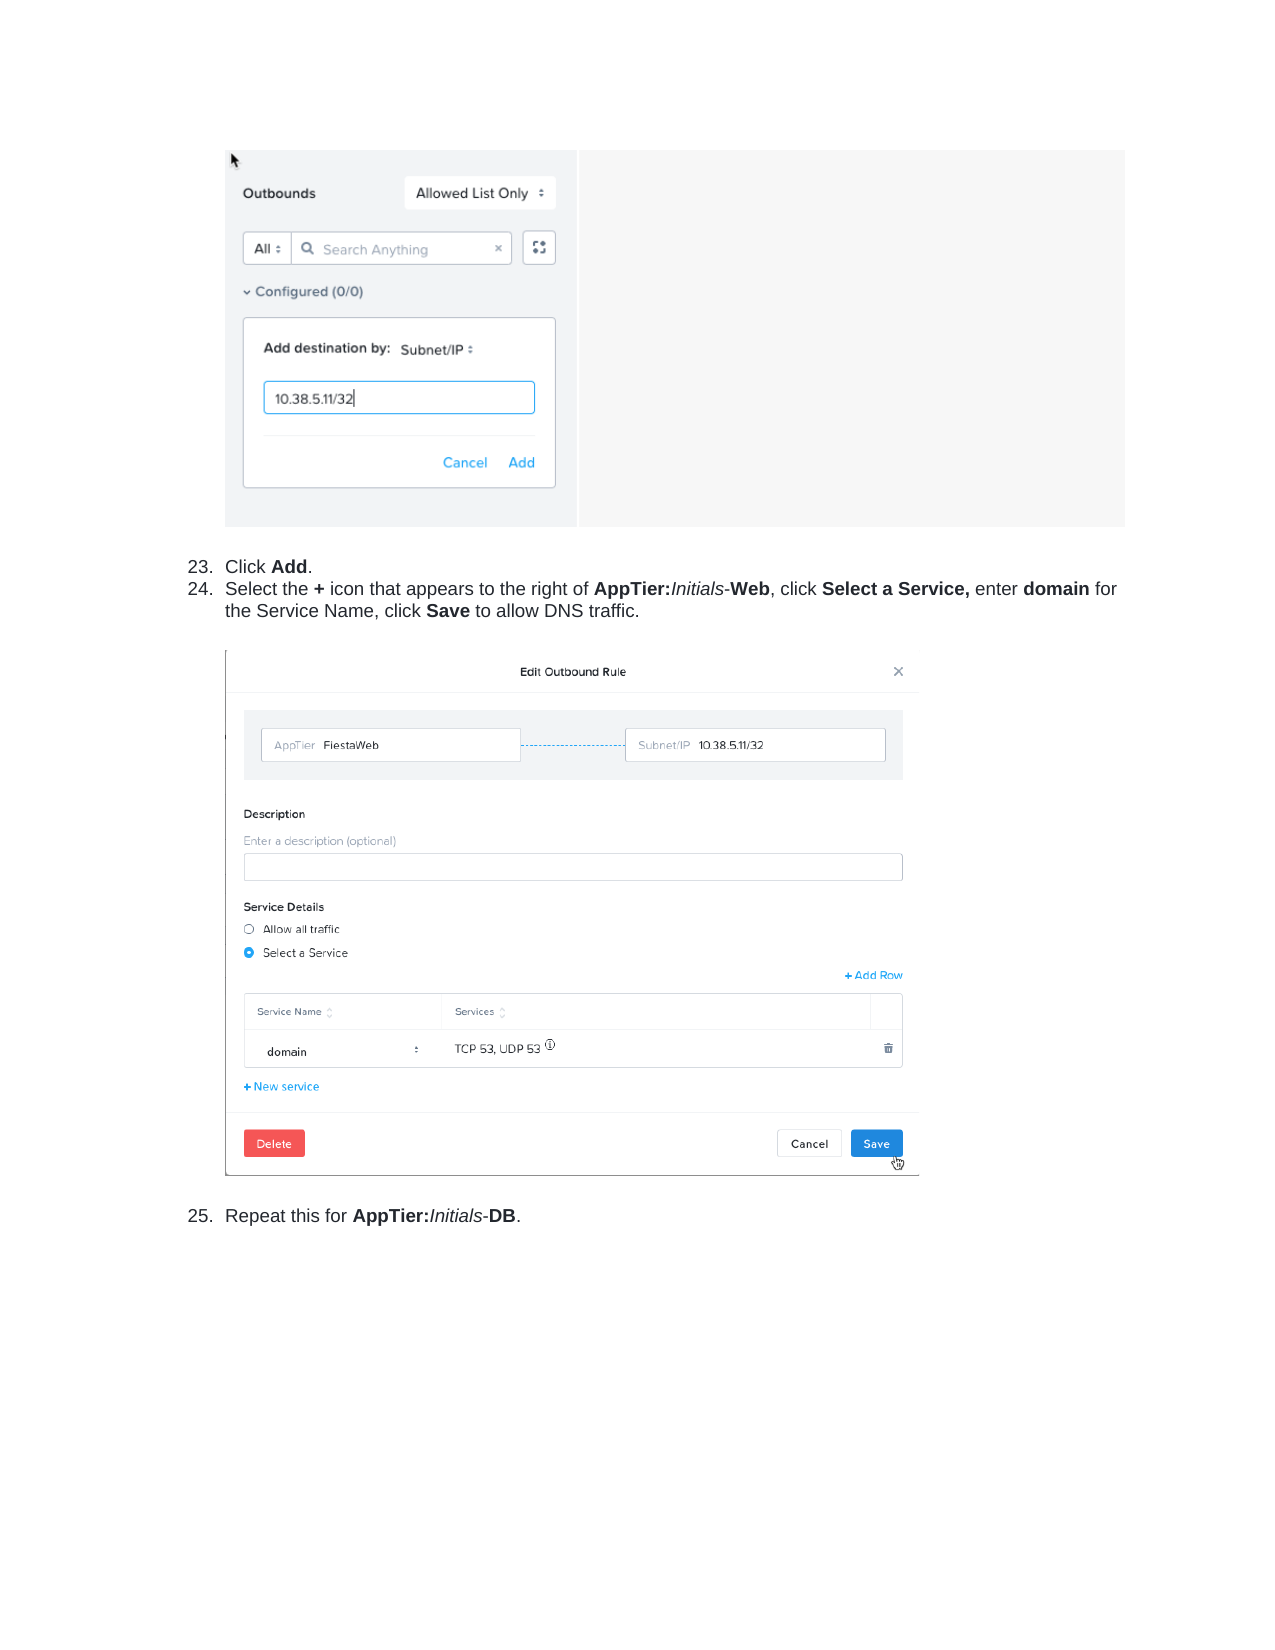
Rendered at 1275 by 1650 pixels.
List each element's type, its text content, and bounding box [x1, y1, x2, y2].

picture [225, 650, 920, 1176]
list Click Add. [187, 556, 1125, 578]
picture [225, 150, 580, 527]
list Select the + icon that appears to the right of AppTier:Initials-Web, click Select a Service, enter domain for the Service Name, click Save to allow DNS traffic. [187, 578, 1125, 621]
list Repeat this for AppTier:Initials-DB. [187, 1205, 1125, 1227]
